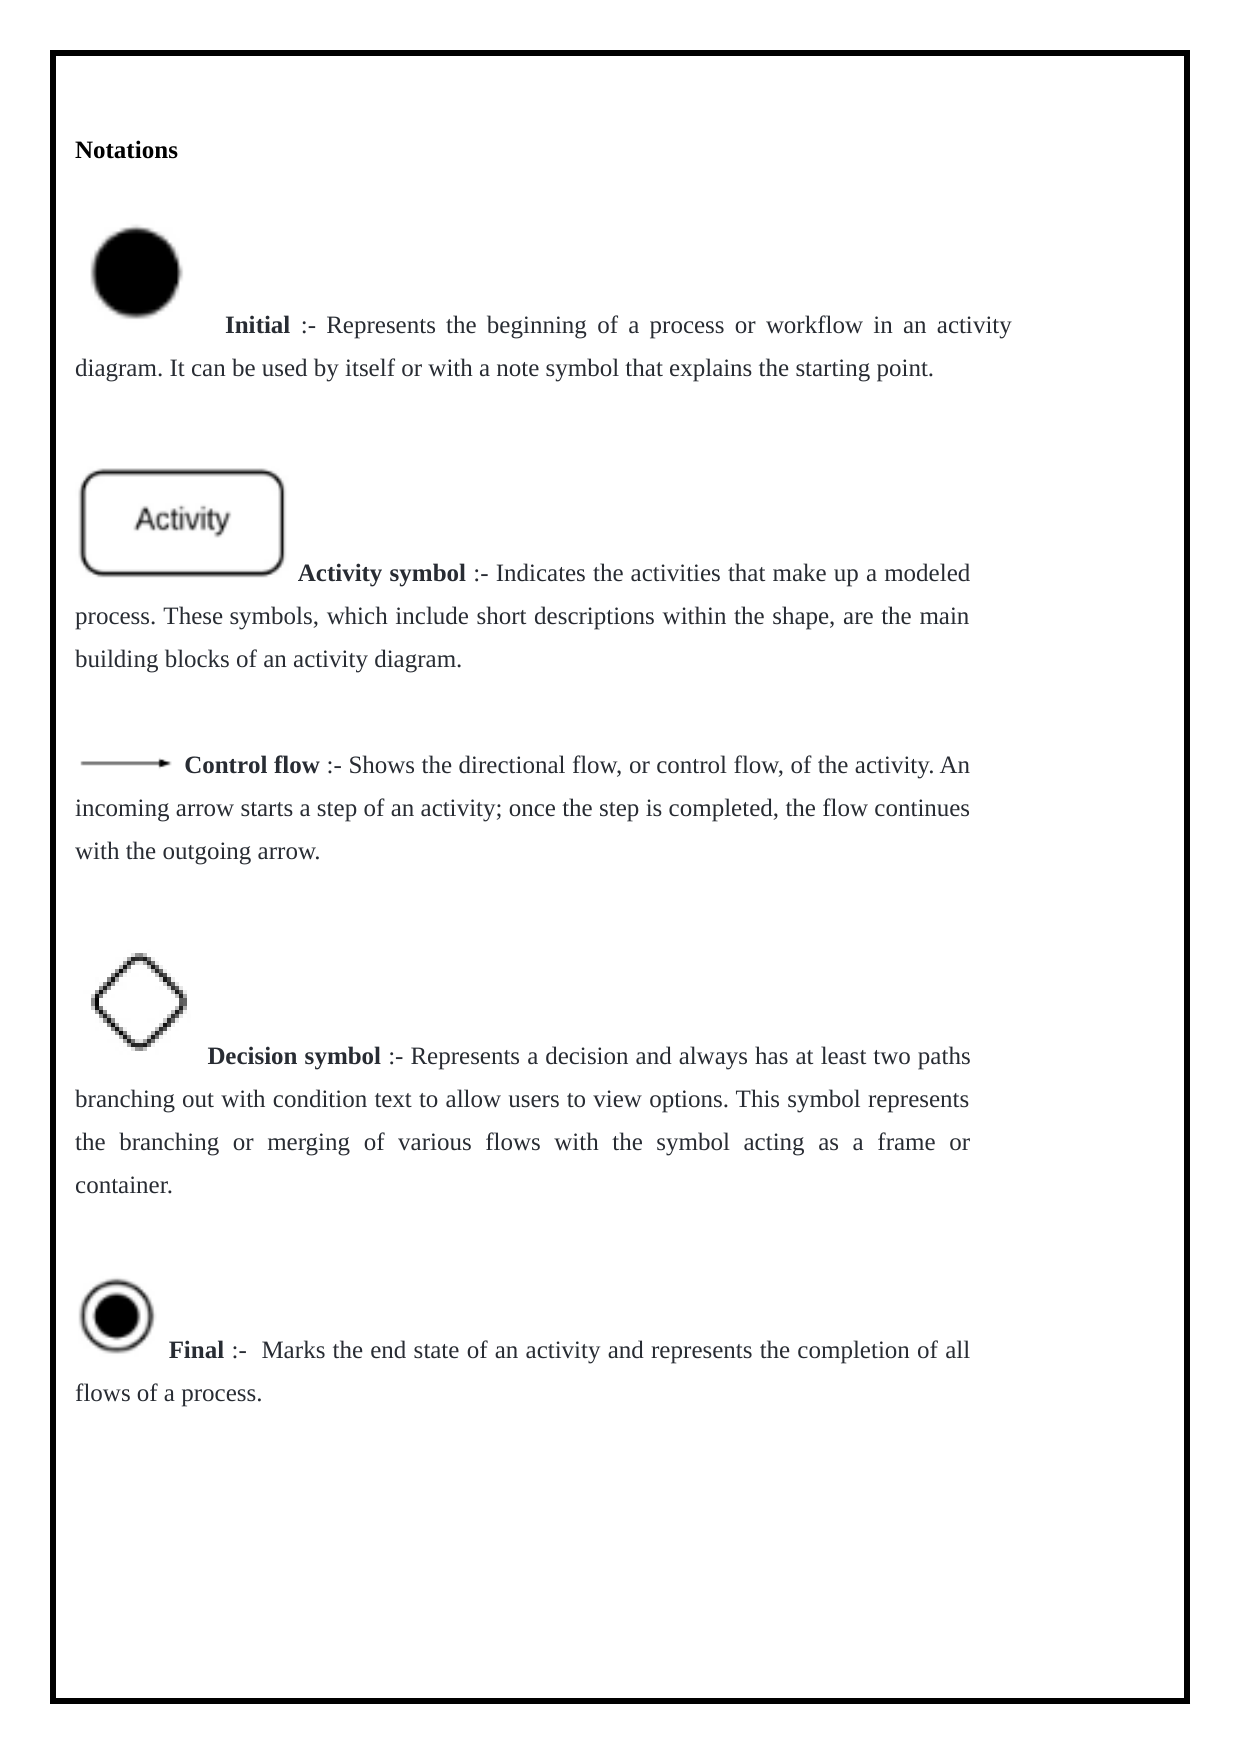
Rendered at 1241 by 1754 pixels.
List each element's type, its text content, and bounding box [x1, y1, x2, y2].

picture [75, 465, 291, 582]
picture [75, 219, 194, 334]
picture [75, 755, 178, 774]
text Notations [75, 135, 1165, 163]
picture [75, 942, 208, 1064]
picture [75, 1275, 162, 1359]
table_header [75, 195, 1050, 1664]
